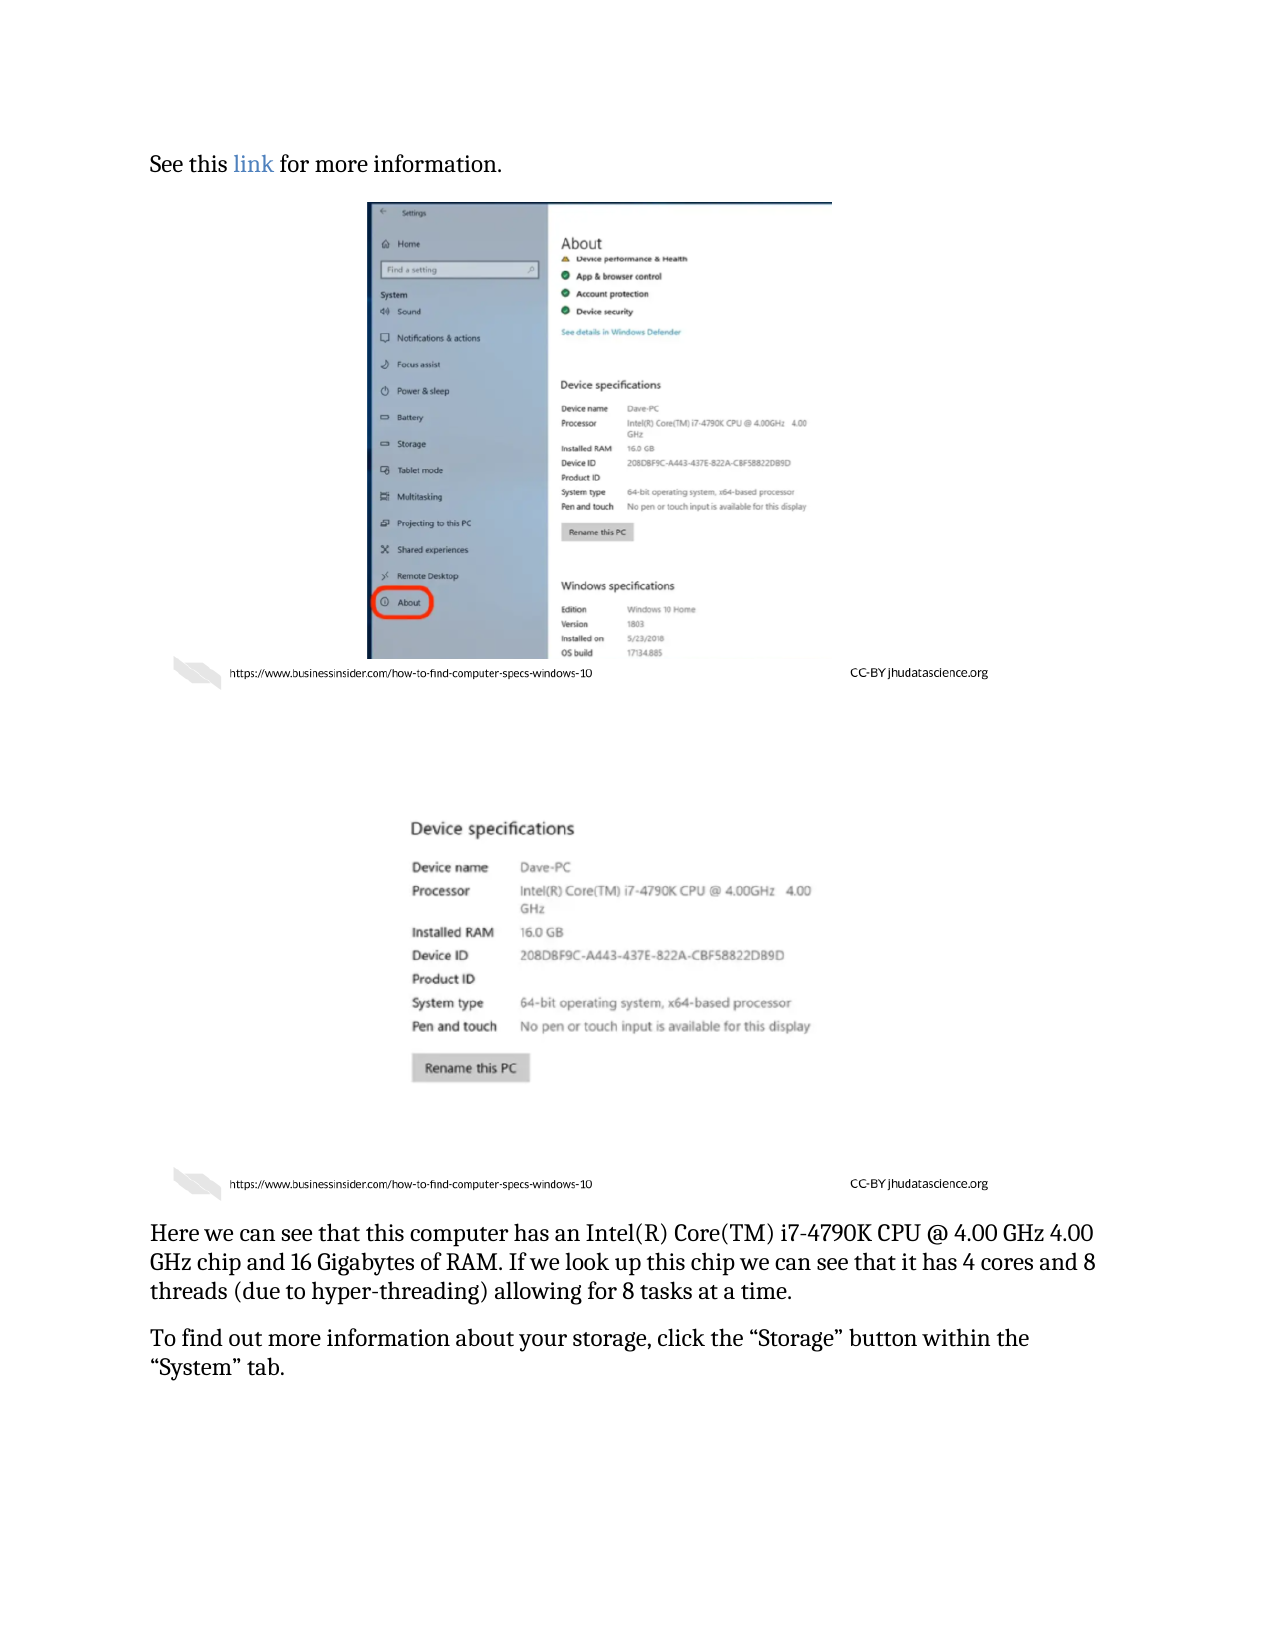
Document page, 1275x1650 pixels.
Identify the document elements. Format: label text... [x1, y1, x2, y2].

picture [168, 197, 1044, 690]
text Here we can see that this computer has an Intel(R) Core(TM) i7-4790K CPU @ 4.00 GHz 4.00 GHz chip and 16 Gigabytes of RAM. If we look up this chip we can see that it has 4 cores and 8 threads (due to hyper-threading) allowing for 8 tasks at a time. [150, 1219, 1125, 1306]
text To find out more information about your storage, click the “Storage” button within the “System” tab. [150, 1324, 1125, 1382]
text See this link for more information. [150, 150, 1125, 179]
picture [168, 708, 1044, 1201]
